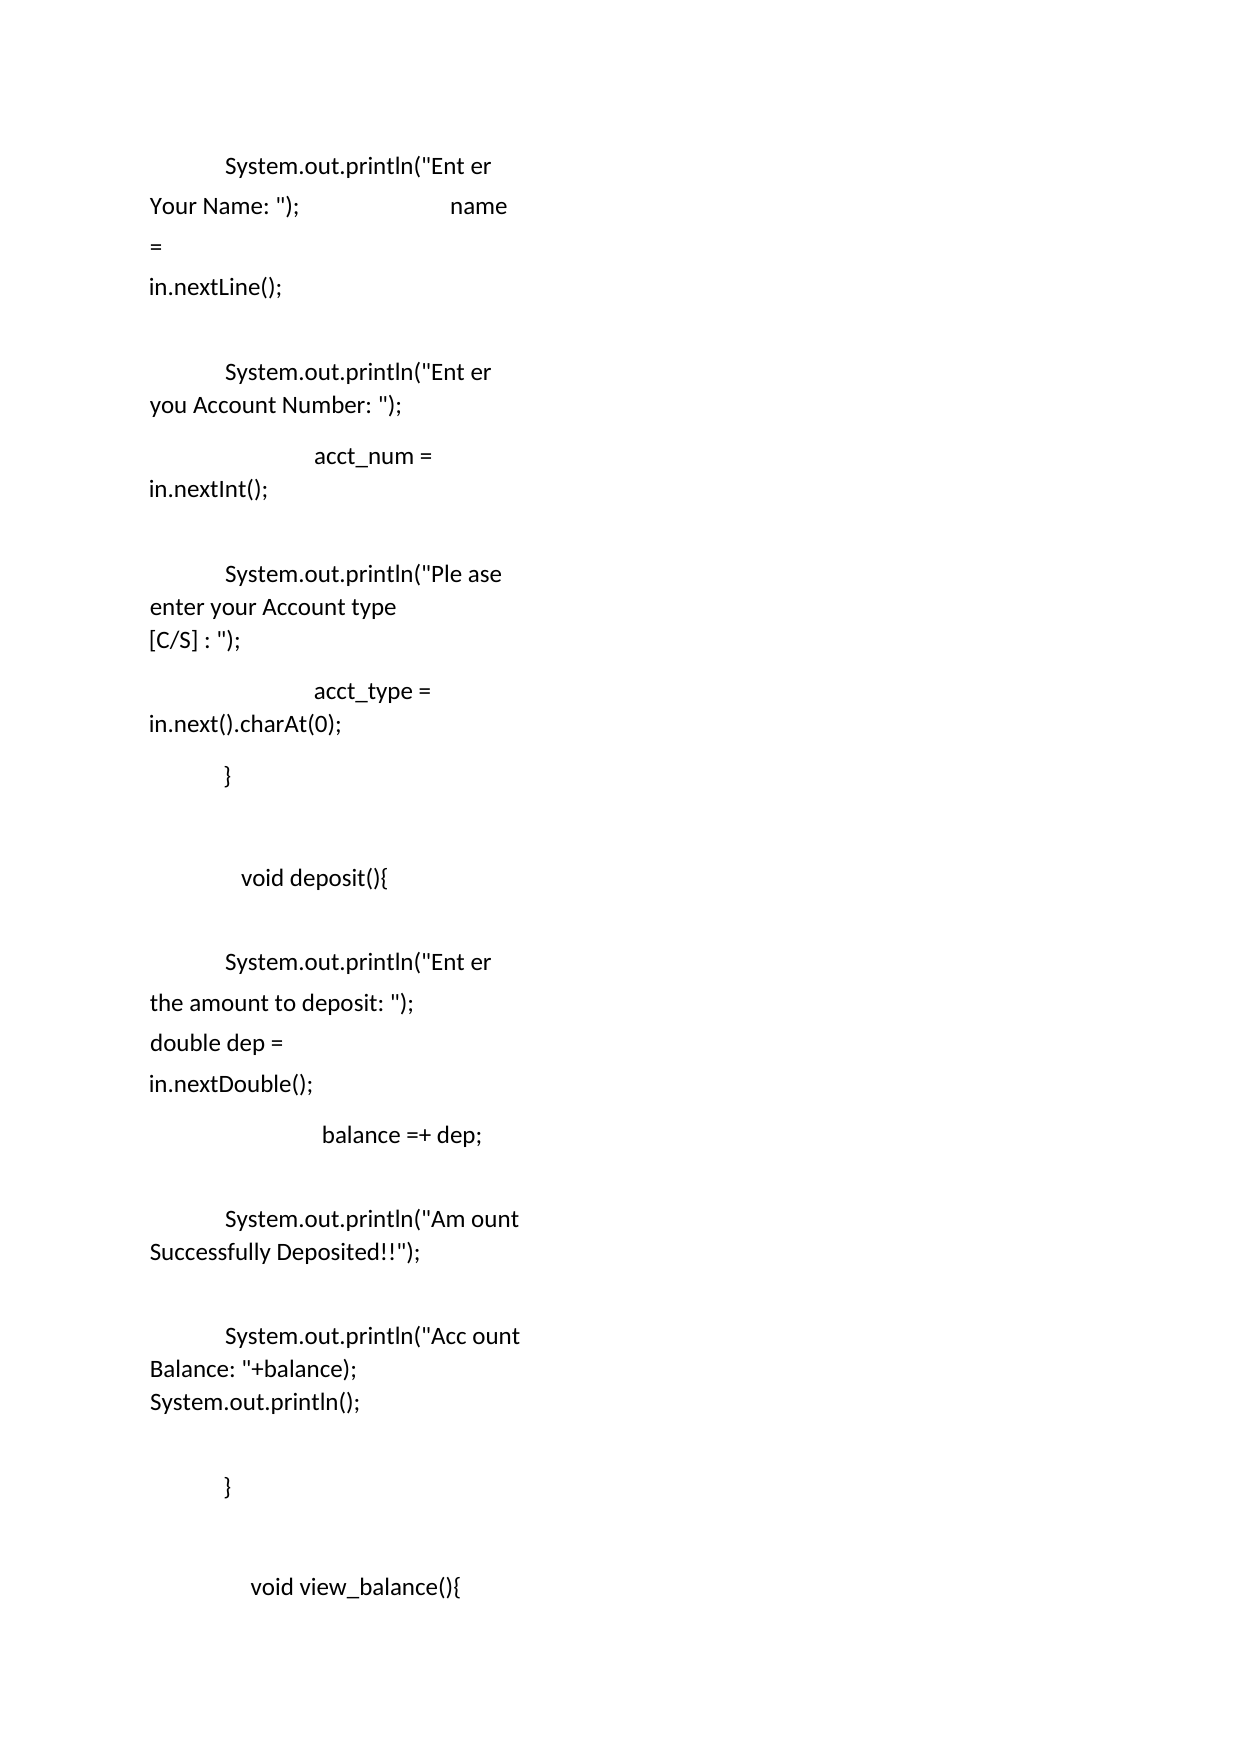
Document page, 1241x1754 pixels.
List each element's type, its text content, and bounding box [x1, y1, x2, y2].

text System.out.println("Ent er Your Name: "); name = [148, 150, 512, 262]
text System.out.println("Ent er the amount to deposit: "); double dep = [148, 946, 531, 1058]
text balance =+ dep; [148, 1119, 1090, 1149]
text in.nextDouble(); [148, 1068, 531, 1098]
text acct_type = [148, 675, 1090, 706]
text System.out.println("Ple ase enter your Account type [148, 558, 531, 621]
text } [148, 760, 1090, 791]
text System.out.println("Am ount Successfully Deposited!!"); [148, 1203, 531, 1267]
text in.next().charAt(0); [148, 709, 531, 739]
text in.nextLine(); [148, 272, 531, 302]
text System.out.println("Ent er you Account Number: "); [148, 356, 531, 419]
text } [148, 1471, 1090, 1501]
text in.nextInt(); [148, 473, 531, 504]
text void view_balance(){ [148, 1572, 1090, 1602]
text acct_num = [148, 440, 1090, 471]
text [C/S] : "); [148, 624, 531, 654]
text void deposit(){ [148, 862, 1090, 892]
text System.out.println("Acc ount Balance: "+balance); System.out.println(); [148, 1321, 531, 1417]
